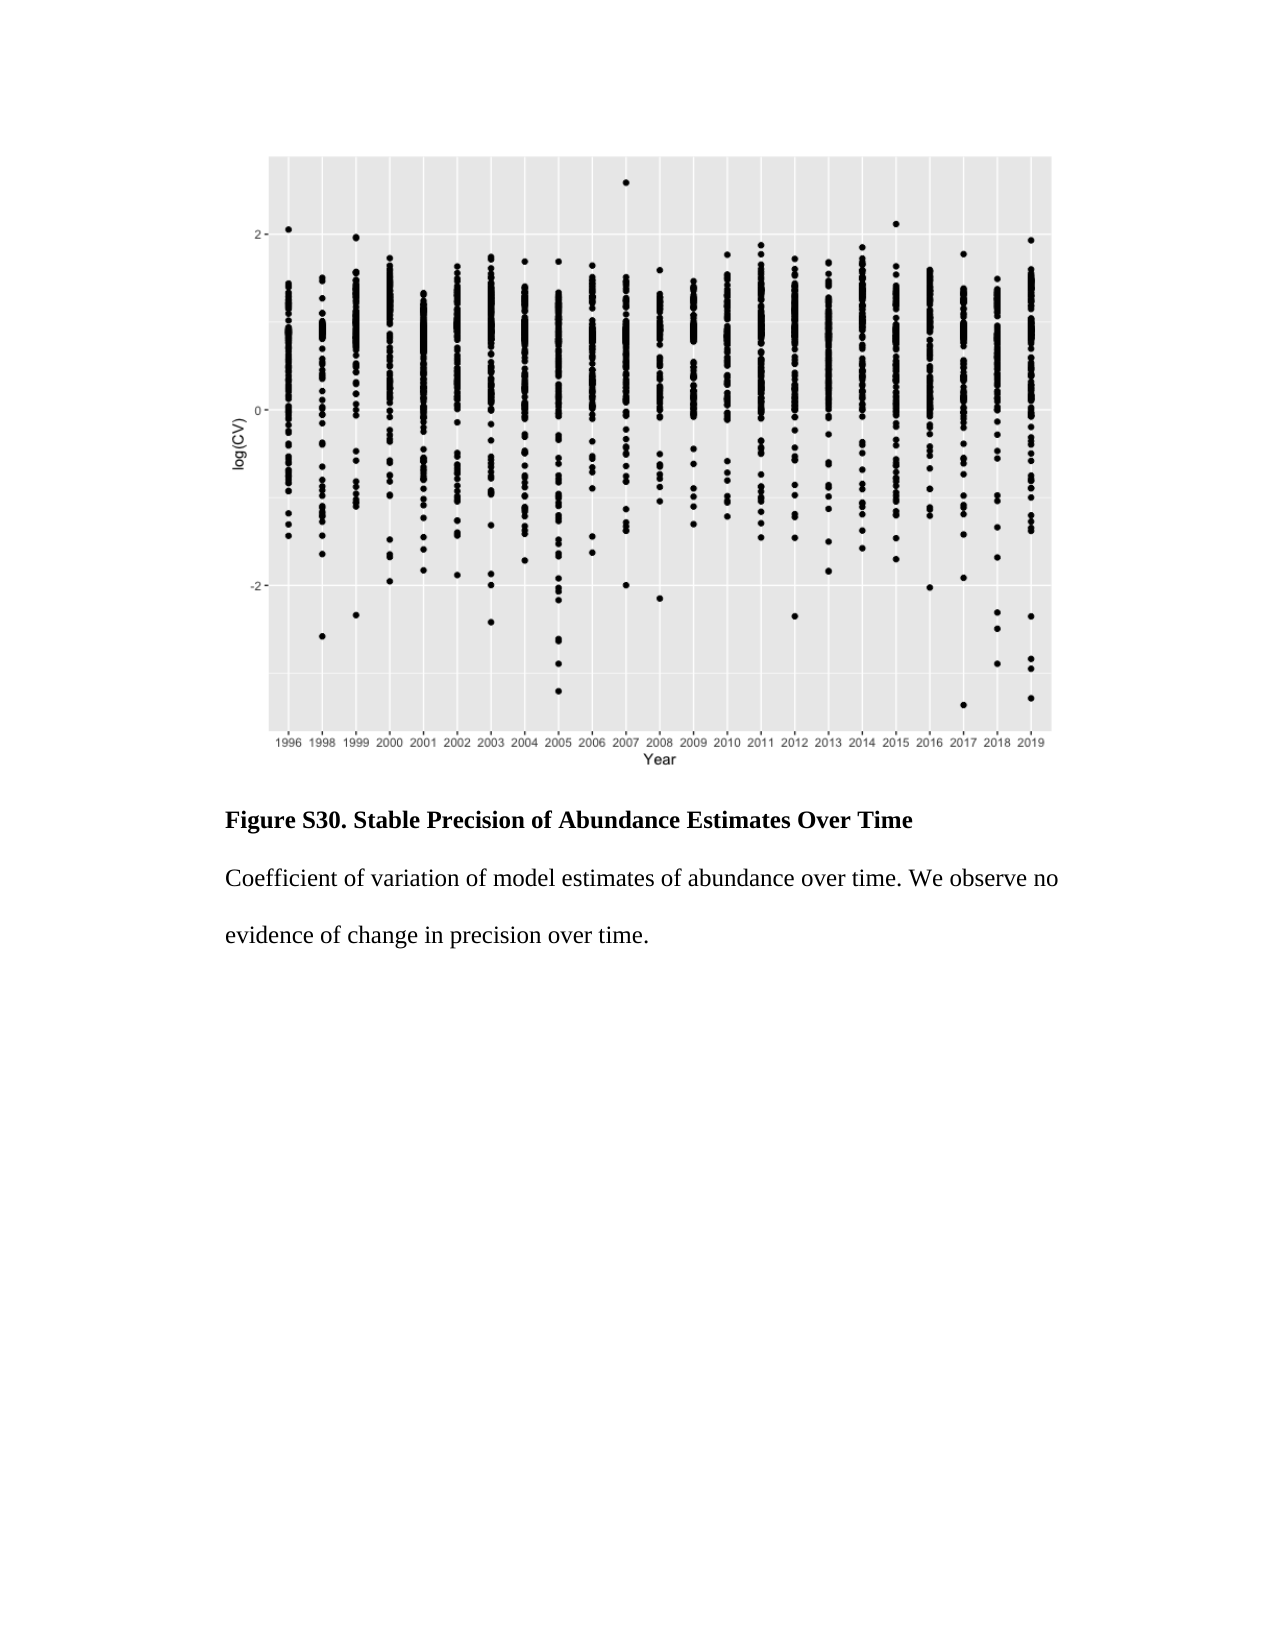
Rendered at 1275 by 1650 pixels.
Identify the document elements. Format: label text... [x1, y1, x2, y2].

text Figure S30. Stable Precision of Abundance Estimates Over Time [150, 806, 1125, 834]
picture [225, 150, 1059, 775]
text Coefficient of variation of model estimates of abundance over time. We observe no evidence of change in precision over time. [225, 863, 1125, 949]
